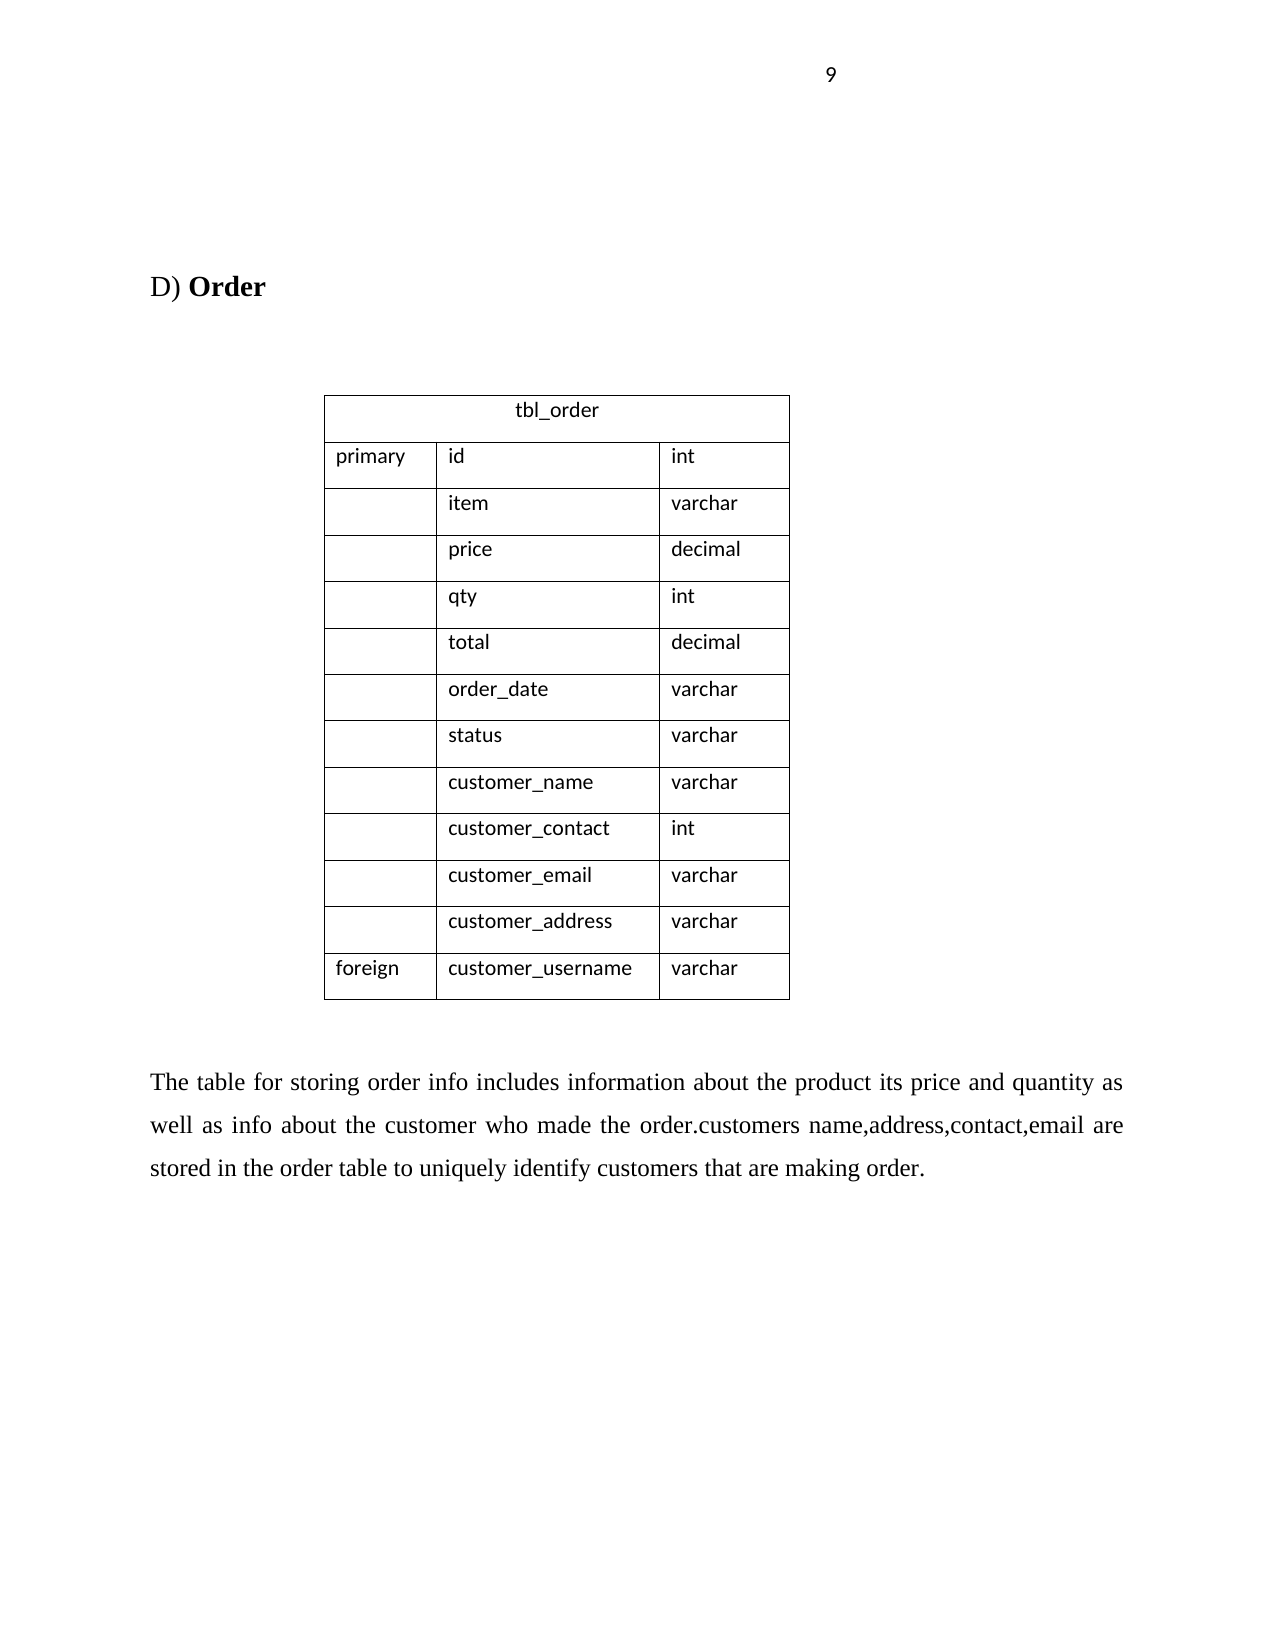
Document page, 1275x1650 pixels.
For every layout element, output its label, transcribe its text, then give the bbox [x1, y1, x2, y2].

table_cell status [437, 721, 659, 767]
table_cell varchar [660, 954, 789, 999]
table_cell varchar [660, 907, 789, 953]
table_cell customer_address [437, 907, 659, 953]
table_cell varchar [660, 768, 789, 813]
table_cell varchar [660, 861, 789, 906]
list Order [150, 269, 1125, 303]
table_cell order_date [437, 675, 659, 720]
table_cell foreign [325, 954, 436, 999]
table_cell decimal [660, 536, 789, 581]
table_cell customer_username [437, 954, 659, 999]
table_header tbl_order [325, 396, 789, 442]
table_cell int [660, 814, 789, 860]
table_cell [325, 536, 436, 581]
table_cell price [437, 536, 659, 581]
table_cell [325, 489, 436, 534]
table_cell [325, 721, 436, 767]
table_cell varchar [660, 675, 789, 720]
table_cell [325, 768, 436, 813]
table_cell [325, 582, 436, 627]
table_cell [325, 675, 436, 720]
table_cell varchar [660, 489, 789, 534]
table_cell customer_name [437, 768, 659, 813]
table_cell varchar [660, 721, 789, 767]
table_cell total [437, 629, 659, 674]
table_cell [325, 629, 436, 674]
table_cell customer_contact [437, 814, 659, 860]
table_cell id [437, 443, 659, 488]
table_cell item [437, 489, 659, 534]
table_cell primary [325, 443, 436, 488]
list The table for storing order info includes information about the product its price and quantity as well as info about the customer who made the order.customers name,address,contact,email are stored in the order table to uniquely identify customers that are making order. [150, 1067, 1125, 1182]
table_cell int [660, 443, 789, 488]
table_cell customer_email [437, 861, 659, 906]
table_cell qty [437, 582, 659, 627]
table_cell [325, 861, 436, 906]
table_cell [325, 907, 436, 953]
table_cell int [660, 582, 789, 627]
table_cell [325, 814, 436, 860]
table_cell decimal [660, 629, 789, 674]
